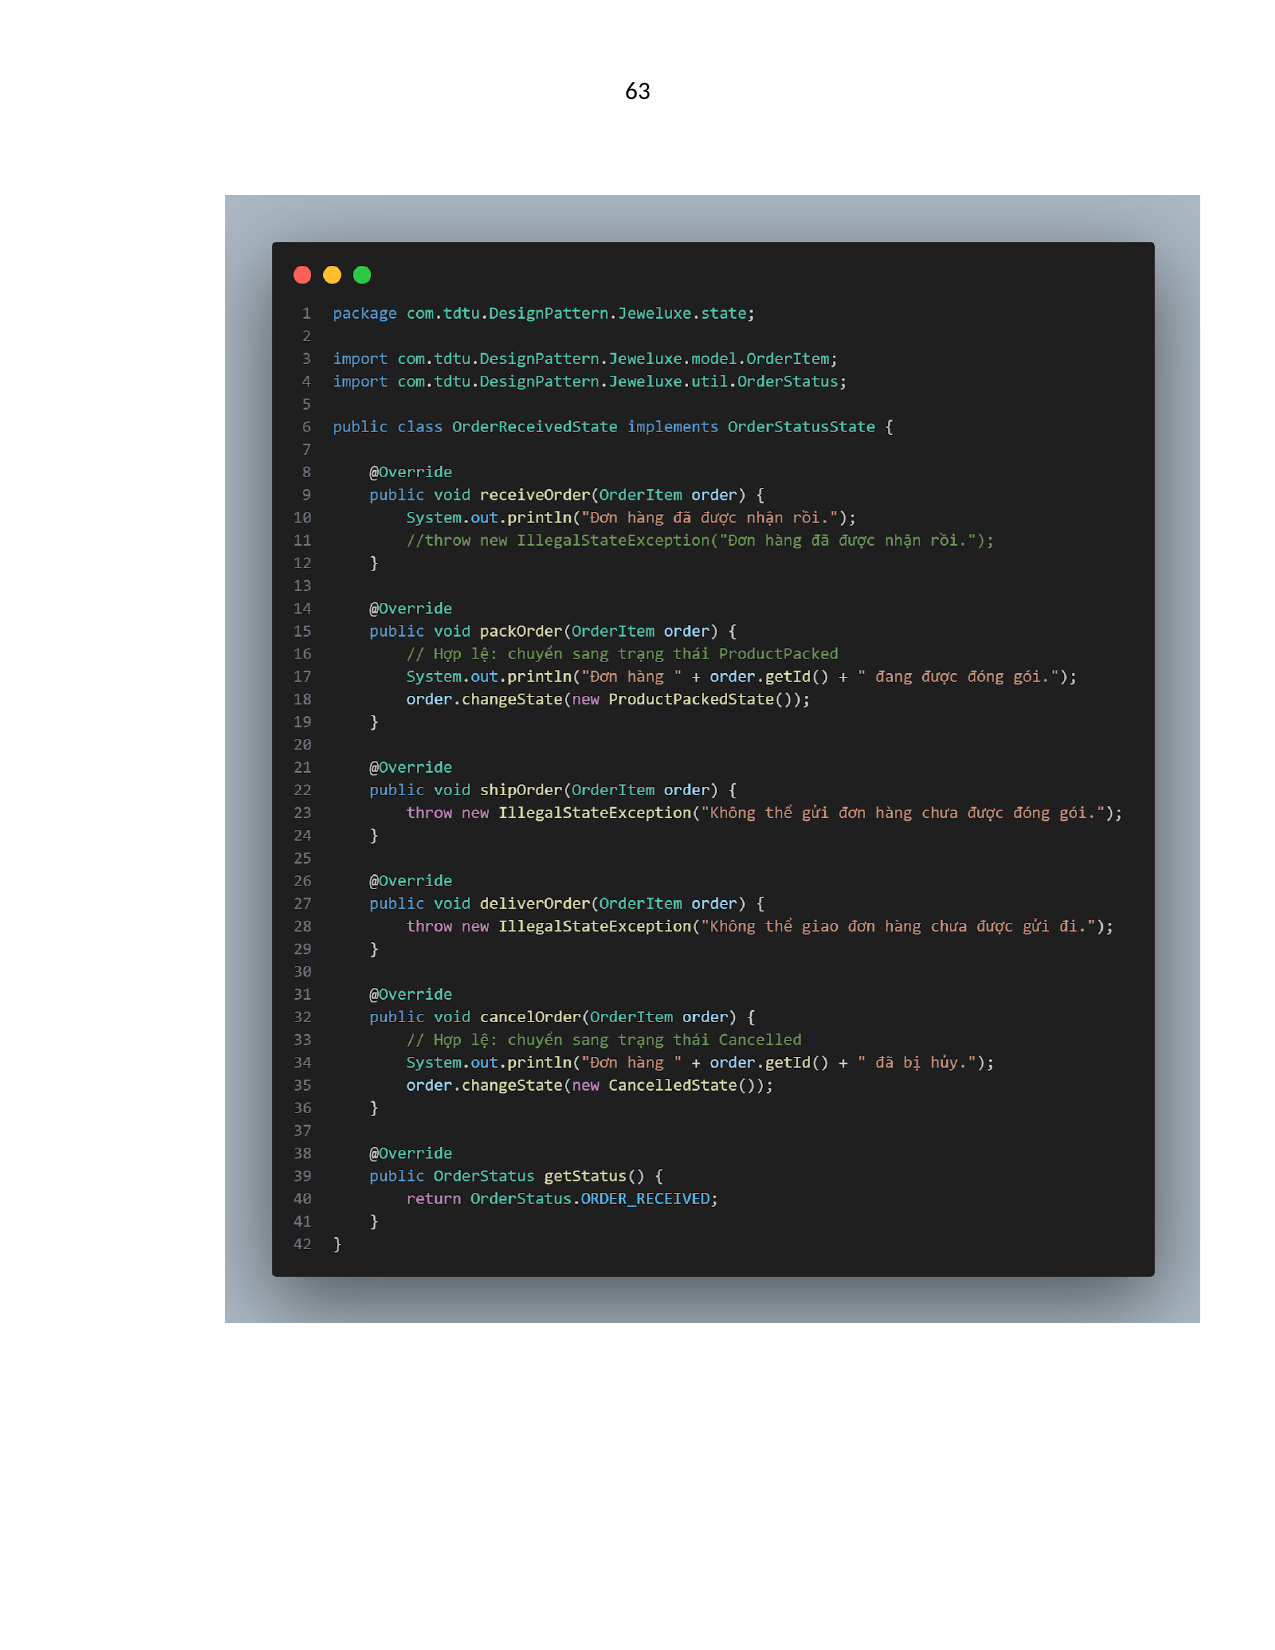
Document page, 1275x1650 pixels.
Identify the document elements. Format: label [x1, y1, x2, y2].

picture [225, 195, 1200, 1323]
